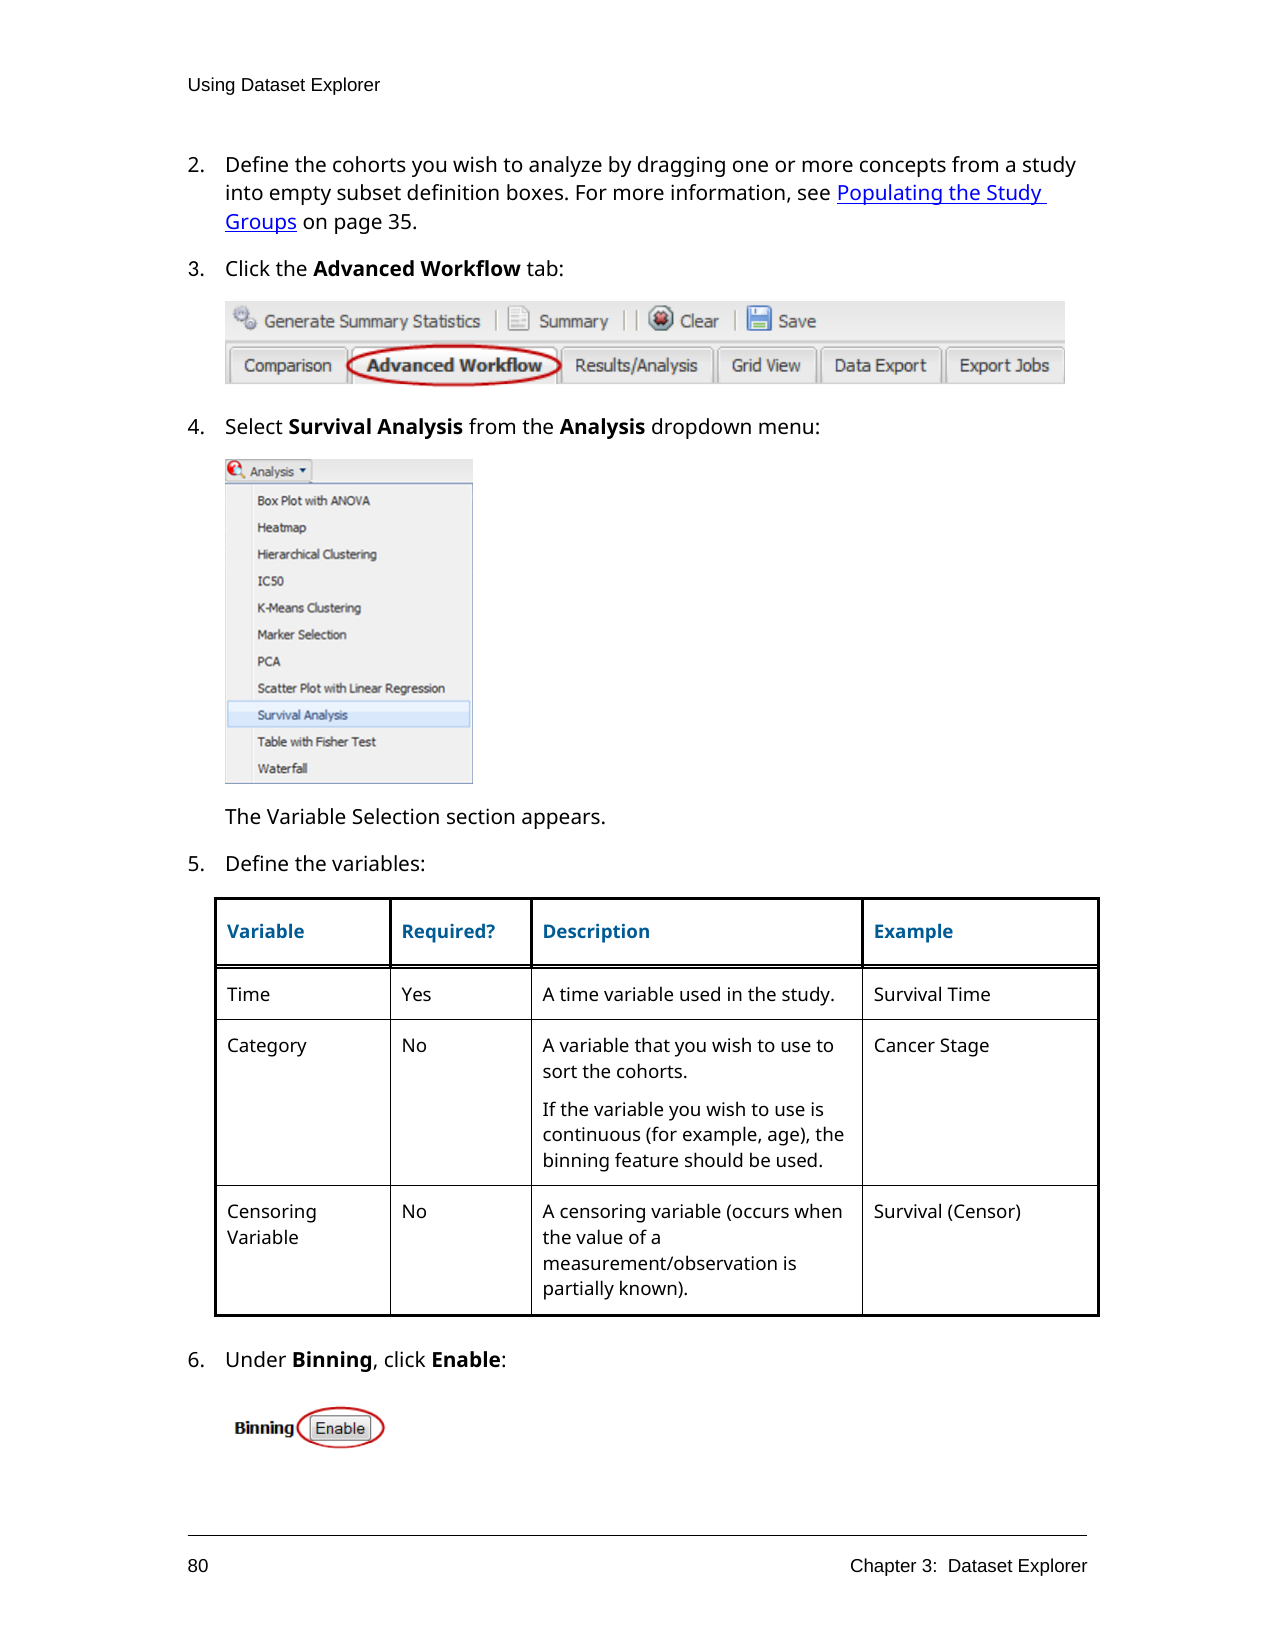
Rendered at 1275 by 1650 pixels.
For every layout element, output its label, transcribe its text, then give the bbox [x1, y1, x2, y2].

table_header Required? [392, 900, 530, 964]
table_header Variable [217, 900, 389, 964]
list Under Binning, click Enable: [187, 1345, 1087, 1373]
list The Variable Selection section appears. [225, 802, 1087, 831]
table_header Description [533, 900, 861, 964]
table_cell Survival Time [863, 969, 1097, 1019]
list Select Survival Analysis from the Analysis dropdown menu: [187, 412, 1087, 441]
list Click the Advanced Workflow tab: [187, 254, 1087, 282]
table_cell Category [217, 1020, 390, 1185]
table_cell Yes [391, 969, 531, 1019]
picture [225, 459, 473, 784]
picture [225, 301, 1065, 394]
table_cell Time [217, 969, 390, 1019]
list Define the variables: [187, 849, 1087, 878]
table_header Example [864, 900, 1097, 964]
table_cell Cancer Stage [863, 1020, 1097, 1185]
table_cell A censoring variable (occurs when the value of a measurement/observation is partially known). [532, 1186, 862, 1313]
picture [225, 1392, 411, 1456]
table_cell Censoring Variable [217, 1186, 390, 1313]
table_cell No [391, 1020, 531, 1185]
table_cell A variable that you wish to use to sort the cohorts. If the variable you wish to use is continuous (for example, age), the binning feature should be used. [532, 1020, 862, 1185]
table_cell A time variable used in the study. [532, 969, 862, 1019]
table_cell No [391, 1186, 531, 1313]
table_cell Survival (Censor) [863, 1186, 1097, 1313]
